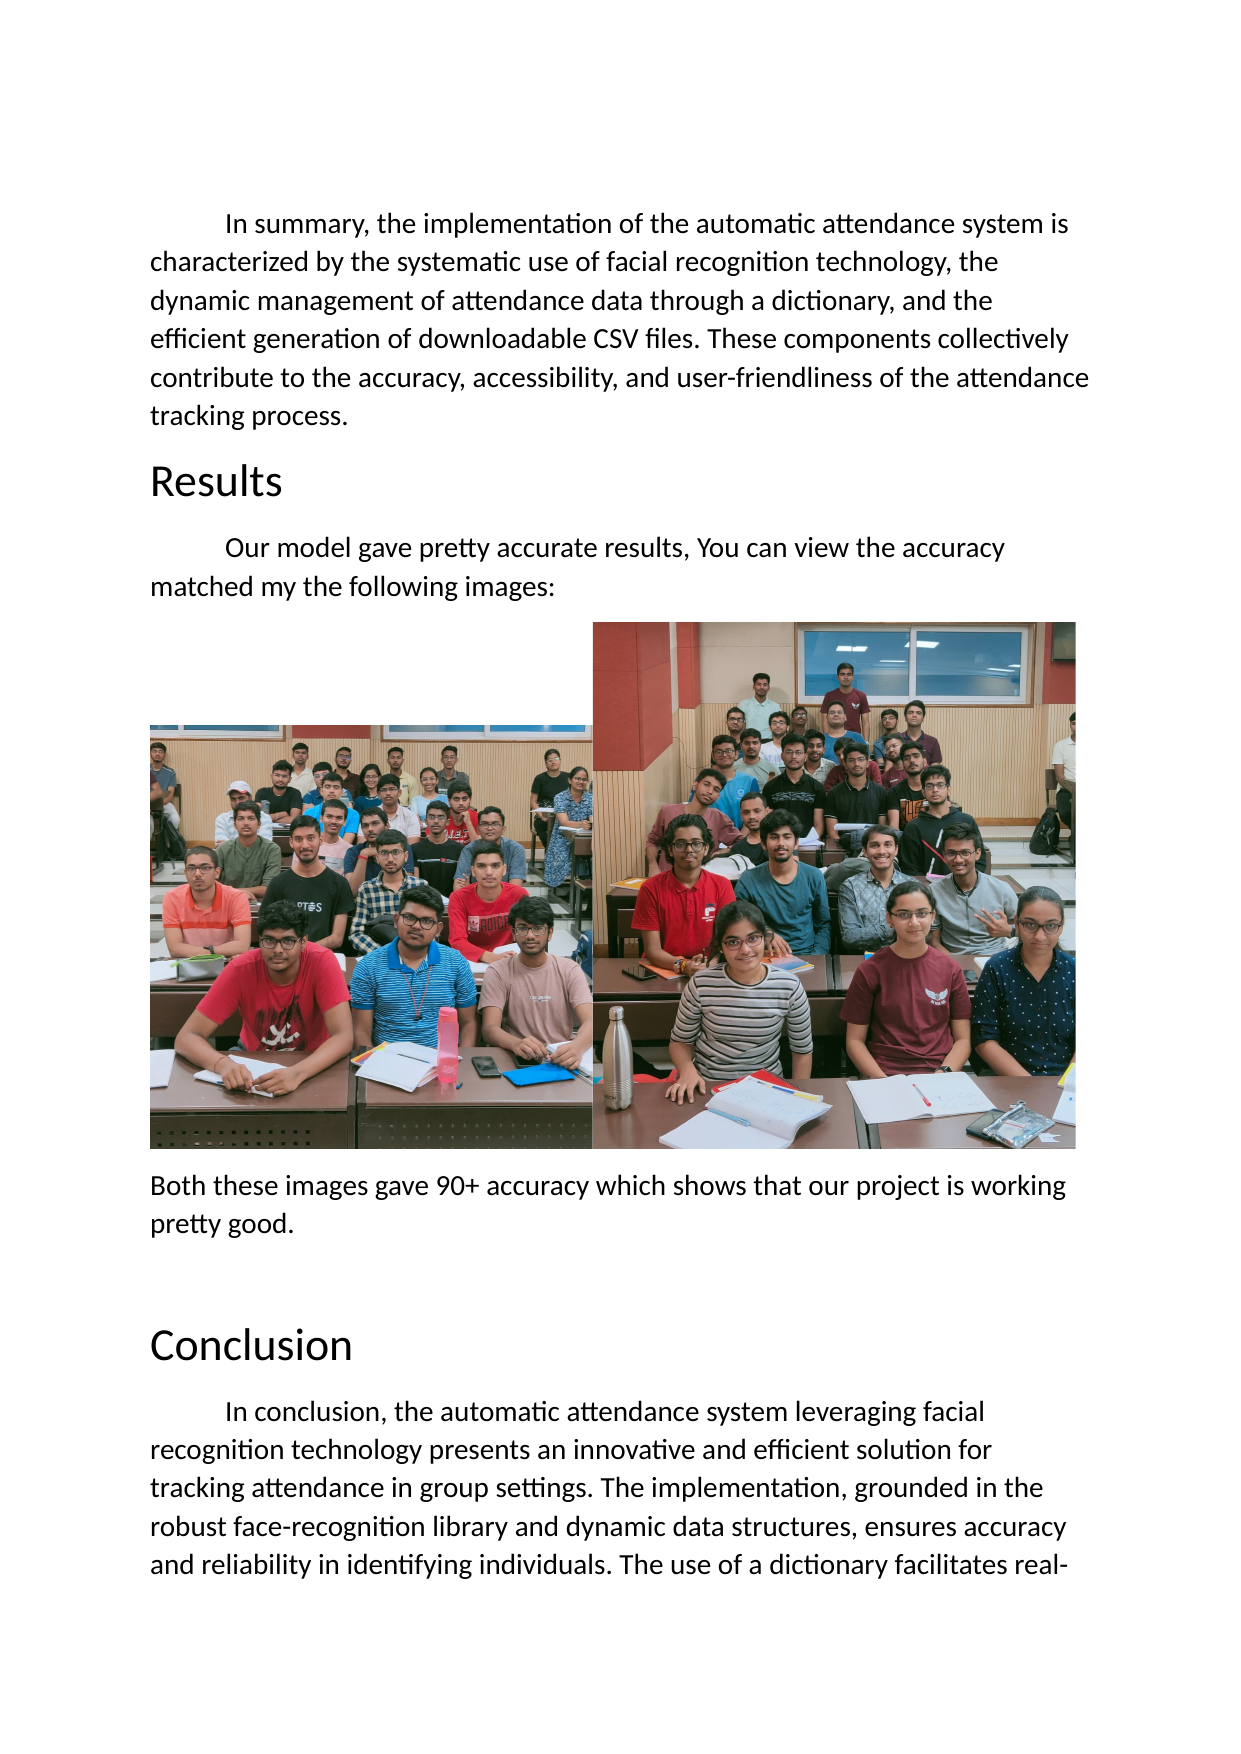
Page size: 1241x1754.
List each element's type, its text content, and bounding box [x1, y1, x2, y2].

text Results [150, 452, 1090, 508]
picture [150, 622, 1076, 1149]
text Both these images gave 90+ accuracy which shows that our project is working pretty good. [150, 1167, 1090, 1241]
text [150, 1393, 1090, 1582]
text Our model gave pretty accurate results, You can view the accuracy matched my the following images: [150, 529, 1090, 603]
text Conclusion [150, 1316, 1090, 1372]
text In summary, the implementation of the automatic attendance system is characterized by the systematic use of facial recognition technology, the dynamic management of attendance data through a dictionary, and the efficient generation of downloadable CSV files. These components collectively contribute to the accuracy, accessibility, and user-friendliness of the attendance tracking process. [150, 205, 1090, 433]
